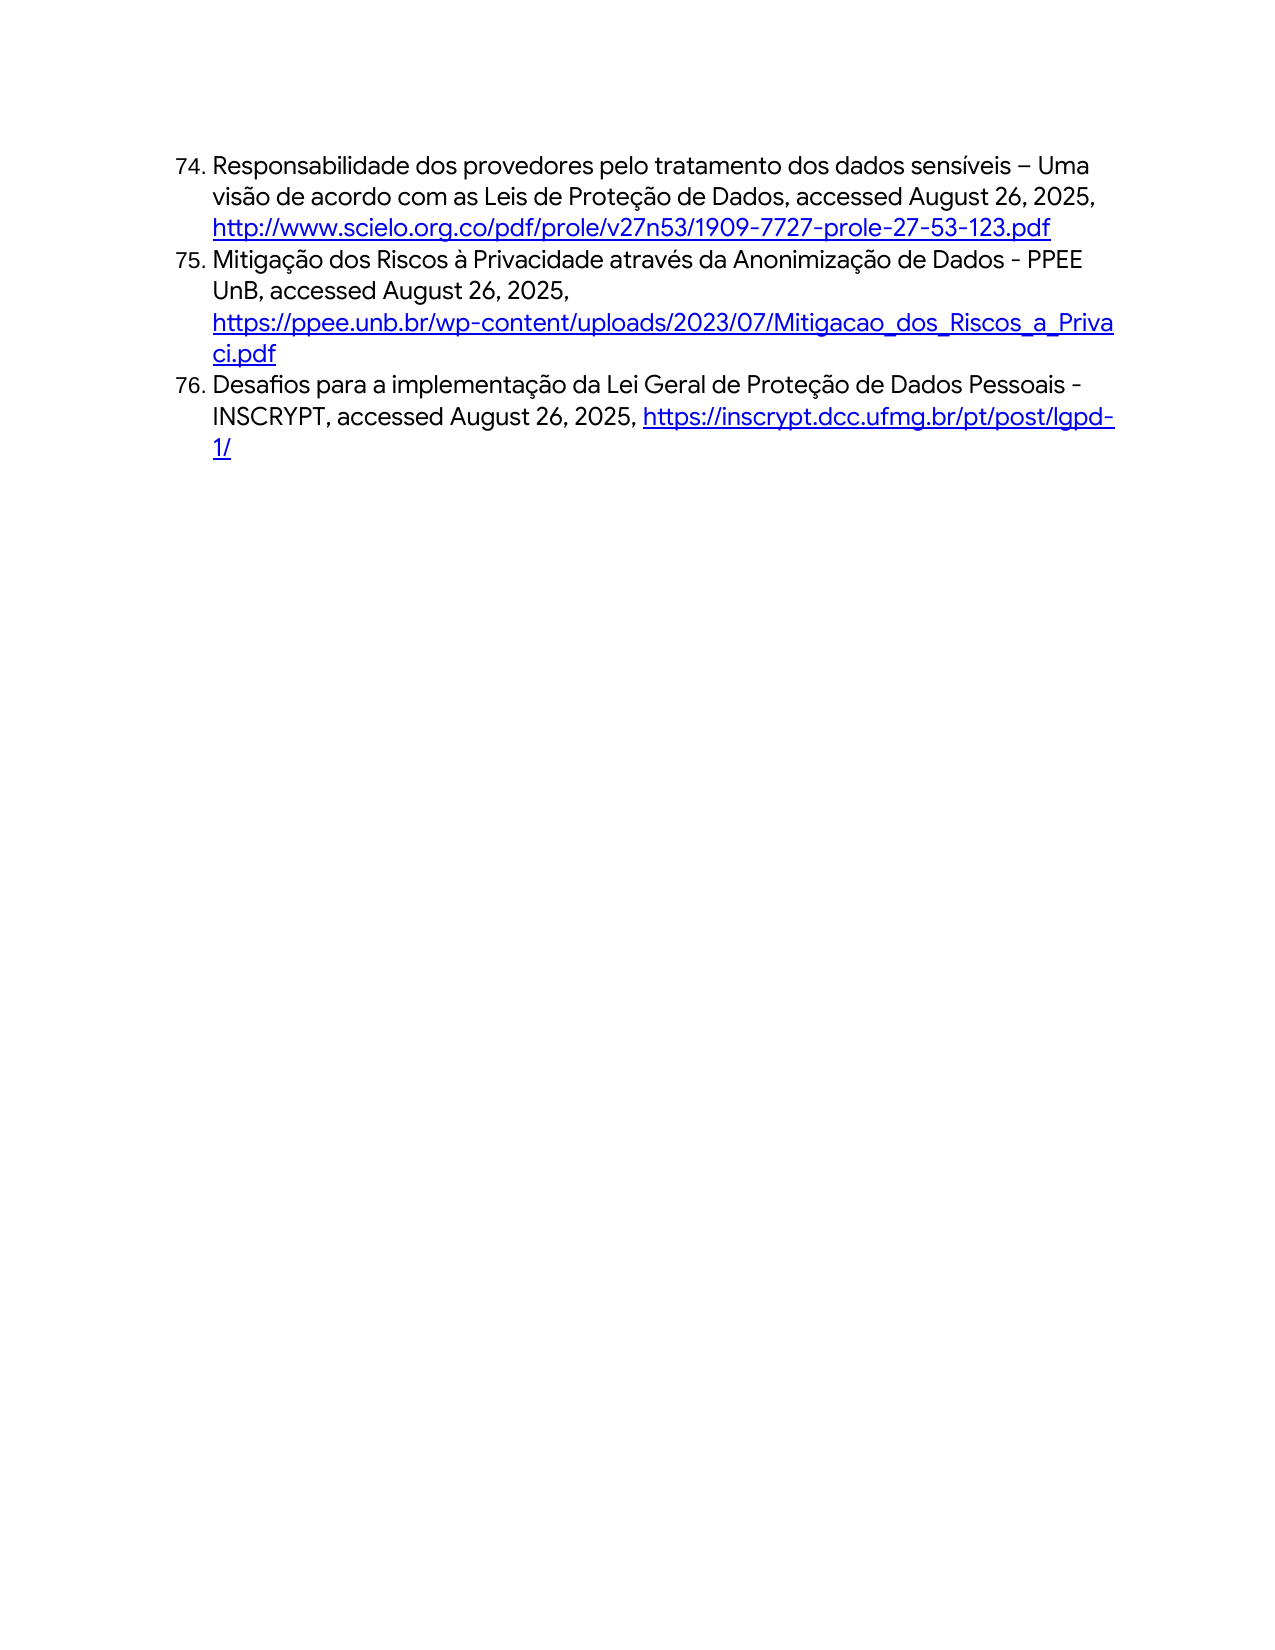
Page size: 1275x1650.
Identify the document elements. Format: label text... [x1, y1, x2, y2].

list Responsabilidade dos provedores pelo tratamento dos dados sensíveis – Uma visão de acordo com as Leis de Proteção de Dados, accessed August 26, 2025, http://www.scielo.org.co/pdf/prole/v27n53/1909-7727-prole-27-53-123.pdf [175, 150, 1125, 244]
list Mitigação dos Riscos à Privacidade através da Anonimização de Dados - PPEE UnB, accessed August 26, 2025, https://ppee.unb.br/wp-content/uploads/2023/07/Mitigacao_dos_Riscos_a_Privaci.pdf [175, 244, 1125, 369]
list Desafios para a implementação da Lei Geral de Proteção de Dados Pessoais - INSCRYPT, accessed August 26, 2025, https://inscrypt.dcc.ufmg.br/pt/post/lgpd-1/ [175, 369, 1125, 463]
